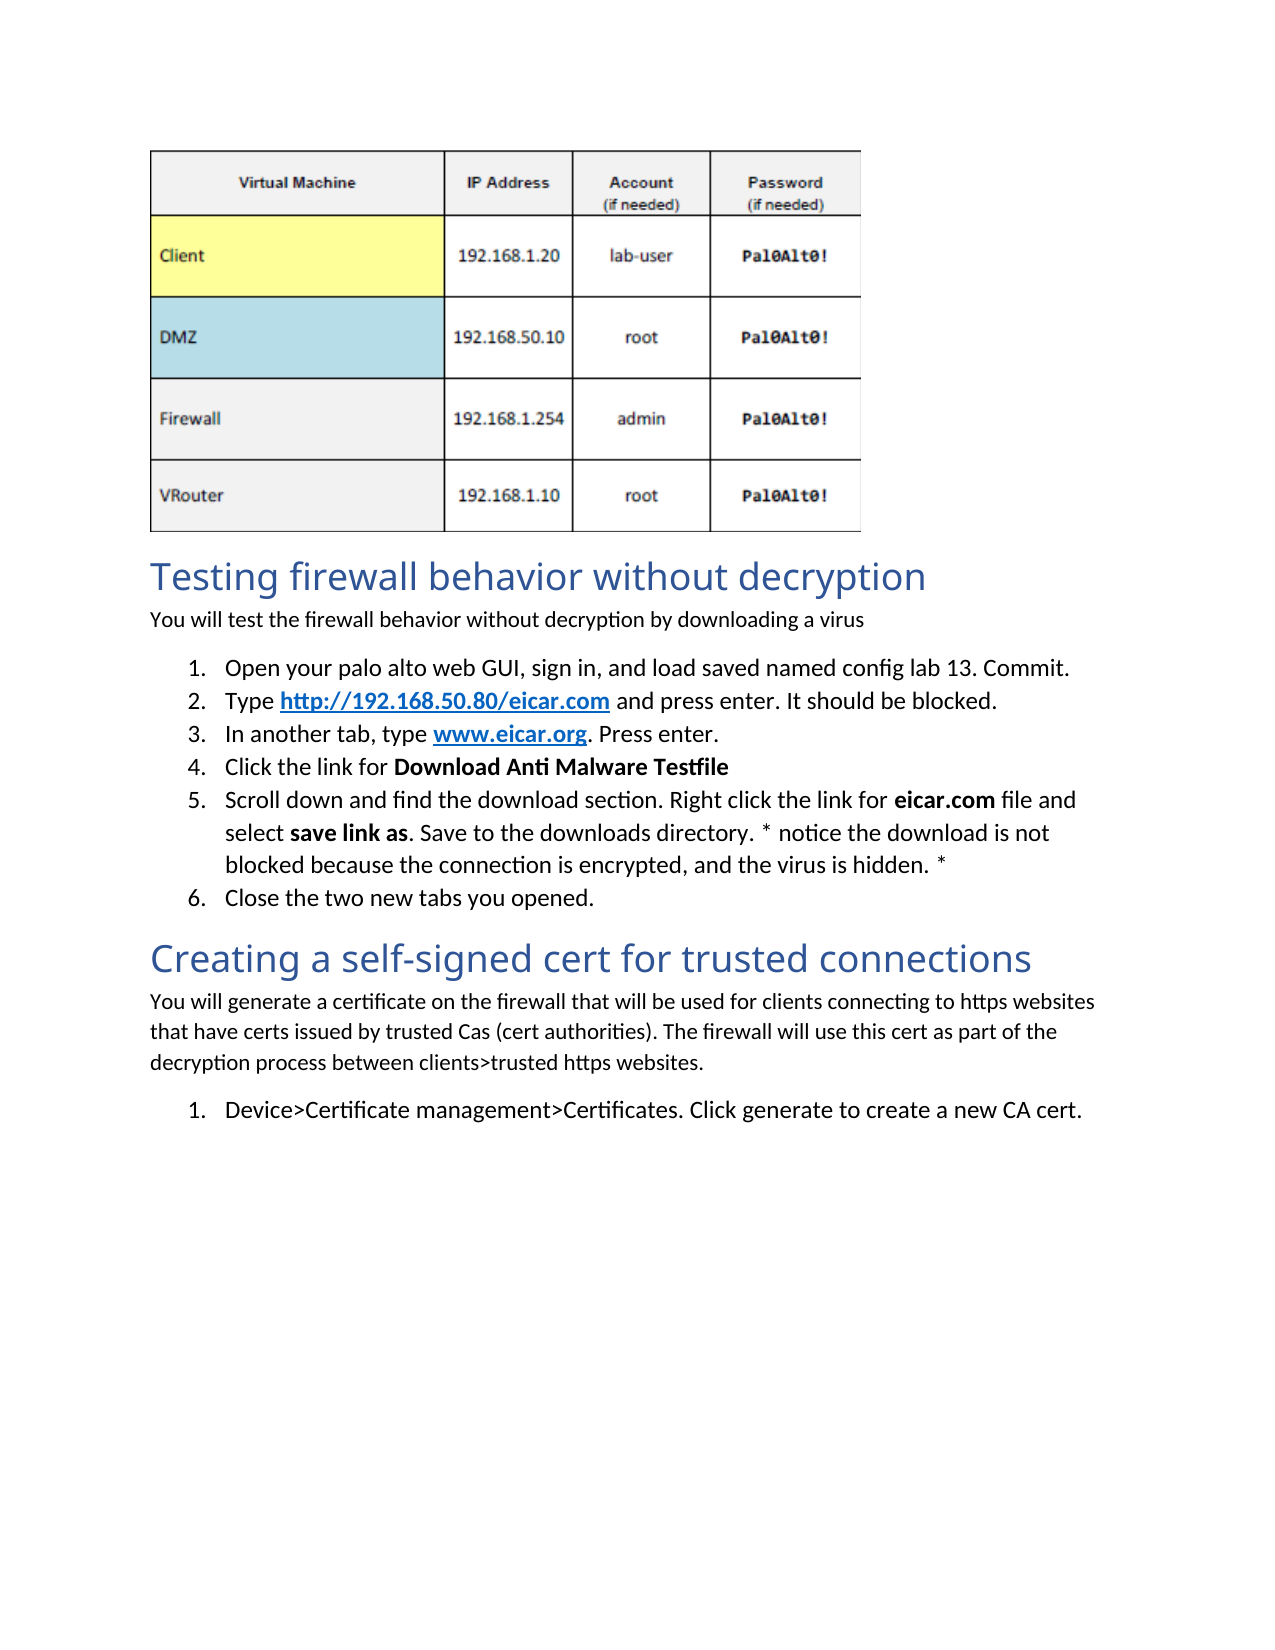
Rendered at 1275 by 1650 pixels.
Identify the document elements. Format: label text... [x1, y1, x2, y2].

text You will test the firewall behavior without decryption by downloading a virus [150, 605, 1125, 633]
list Device>Certificate management>Certificates. Click generate to create a new CA cert. [187, 1094, 1125, 1125]
list Type http://192.168.50.80/eicar.com and press enter. It should be blocked. [187, 685, 1125, 716]
text You will generate a certificate on the firewall that will be used for clients connecting to https websites that have certs issued by trusted Cas (cert authorities). The firewall will use this cert as part of the decryption process between clients>trusted https websites. [150, 987, 1125, 1076]
list Scroll down and find the download section. Right click the link for eicar.com file and select save link as. Save to the downloads directory. * notice the download is not blocked because the connection is encrypted, and the virus is hidden. * [187, 784, 1125, 880]
subtitle Creating a self-signed cert for trusted connections [150, 932, 1125, 983]
list Open your palo alto web GUI, sign in, and load saved named config lab 13. Commit. [187, 652, 1125, 683]
list In another tab, type www.eicar.org. Press enter. [187, 718, 1125, 748]
list Close the two new tabs you opened. [187, 882, 1125, 913]
list Click the link for Download Anti Malware Testfile [187, 751, 1125, 781]
subtitle Testing firewall behavior without decryption [150, 550, 1125, 601]
